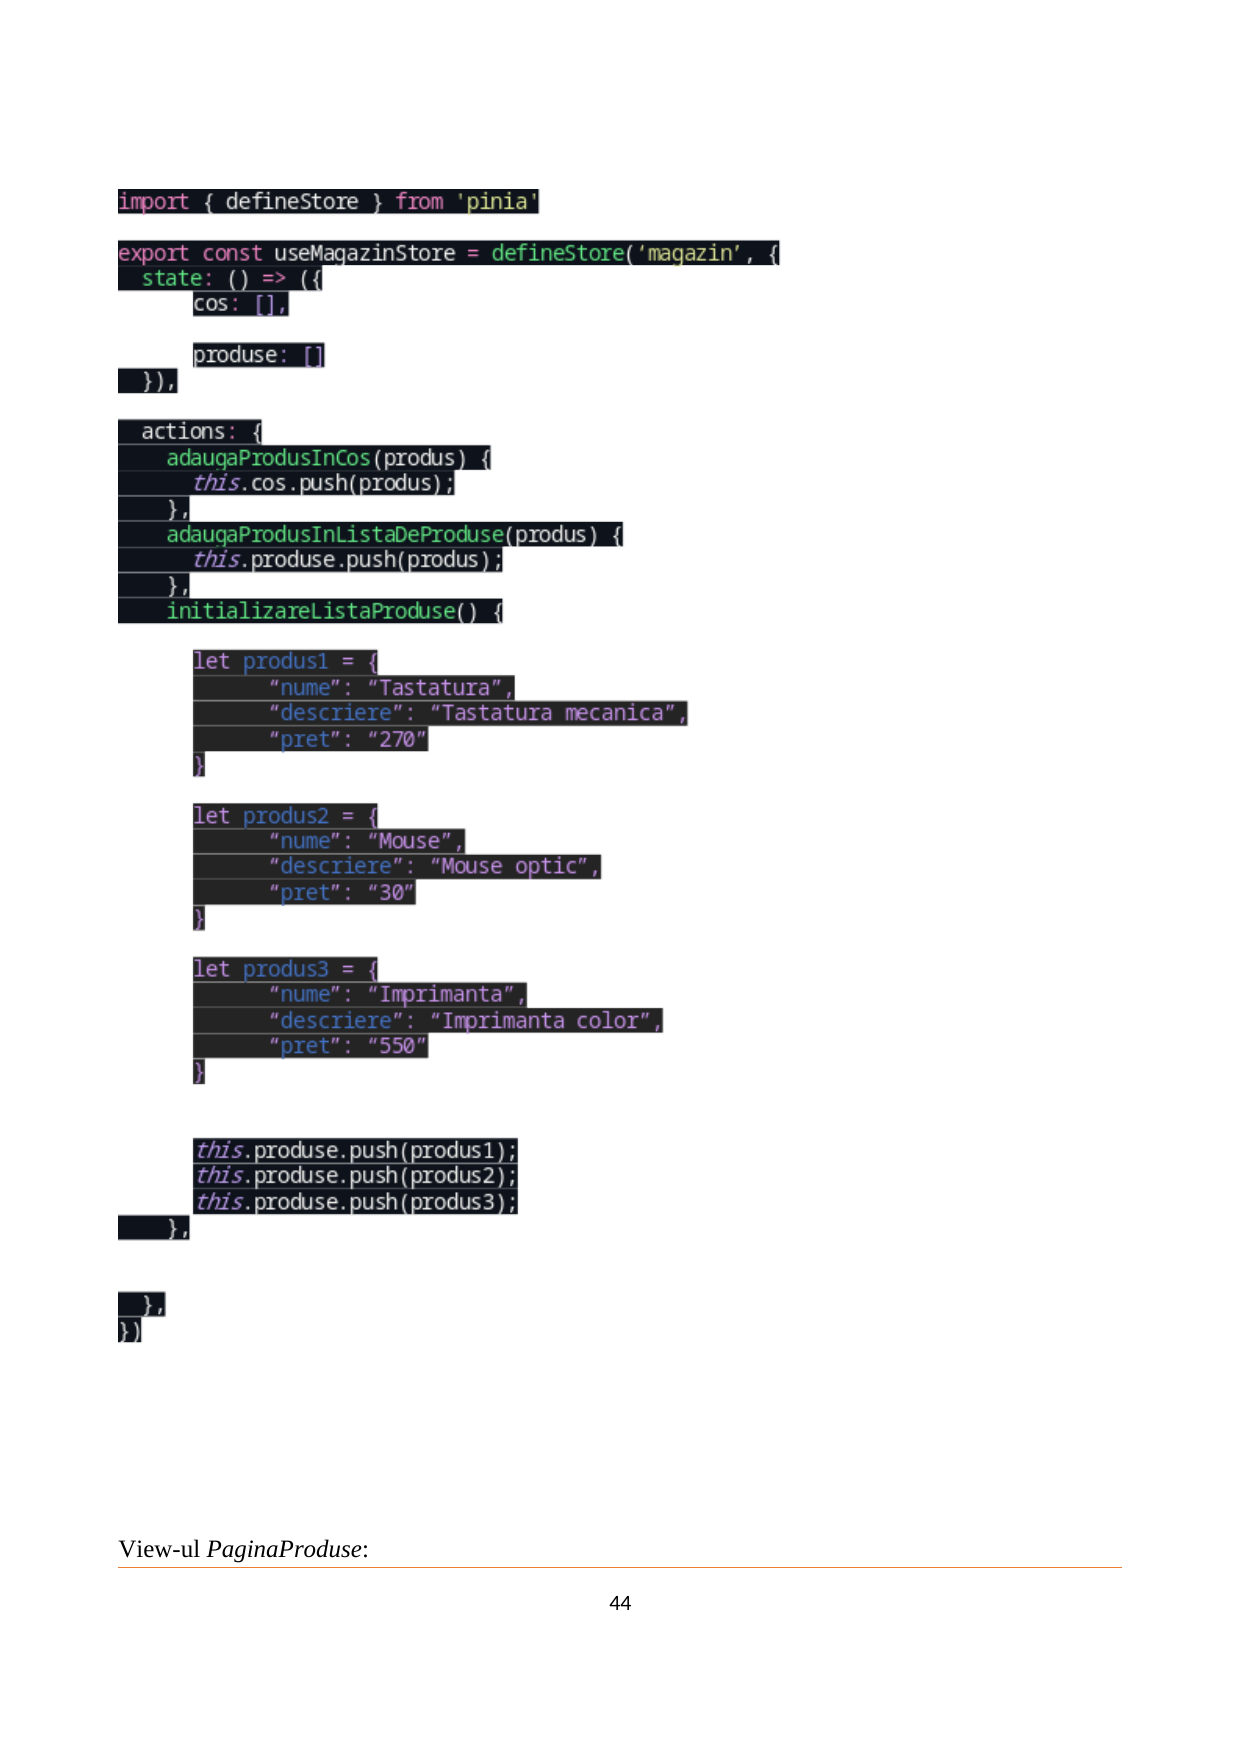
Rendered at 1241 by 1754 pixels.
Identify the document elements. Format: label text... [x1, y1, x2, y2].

subtitle View-ul PaginaProduse: [118, 1534, 1122, 1567]
